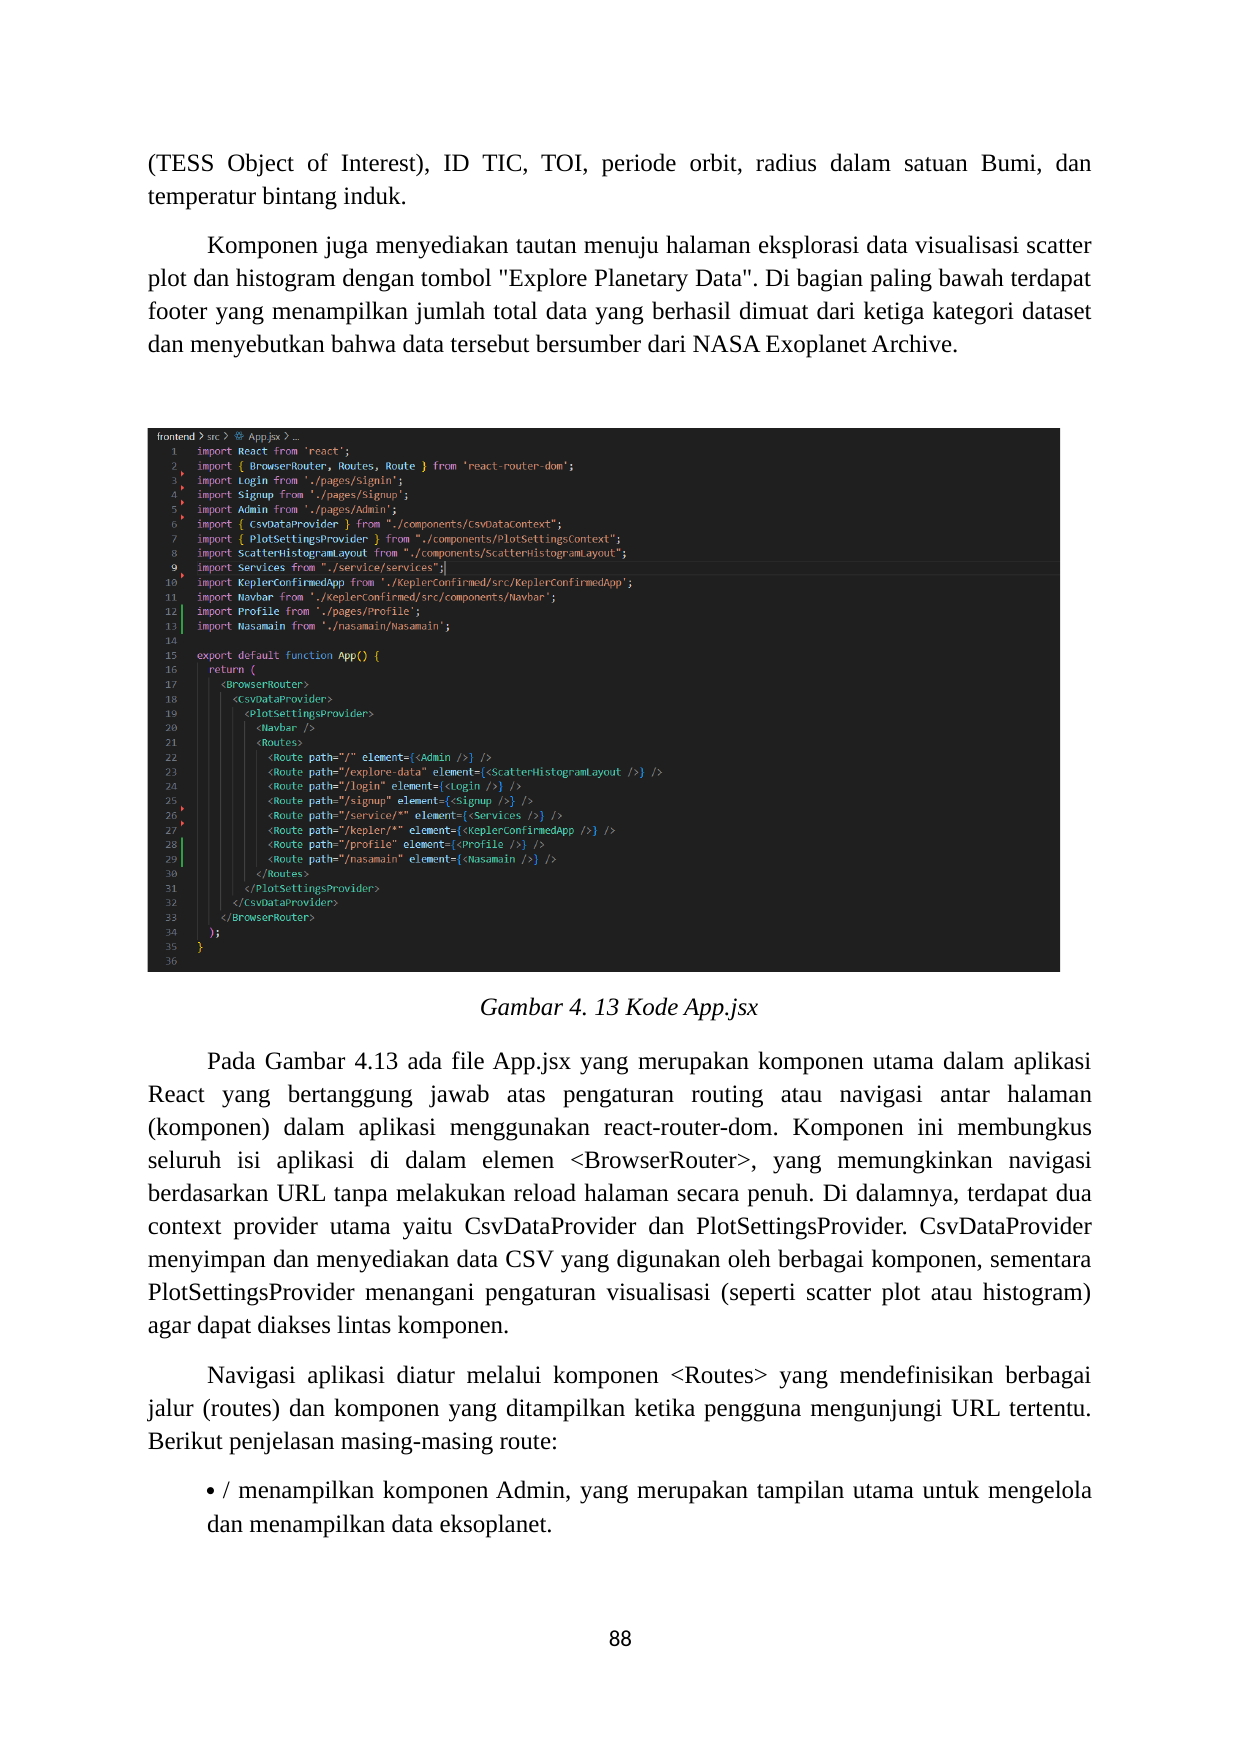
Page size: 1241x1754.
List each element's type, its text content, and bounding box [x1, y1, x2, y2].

picture [147, 428, 1061, 972]
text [148, 148, 1092, 209]
list / menampilkan komponen Admin, yang merupakan tampilan utama untuk mengelola dan menampilkan data eksoplanet. [207, 1476, 1092, 1537]
text Komponen juga menyediakan tautan menuju halaman eksplorasi data visualisasi scatter plot dan histogram dengan tombol "Explore Planetary Data". Di bagian paling bawah terdapat footer yang menampilkan jumlah total data yang berhasil dimuat dari ketiga kategori dataset dan menyebutkan bahwa data tersebut bersumber dari NASA Exoplanet Archive. [148, 230, 1092, 358]
text Gambar 4. 13 Kode App.jsx [148, 992, 1092, 1021]
text Navigasi aplikasi diatur melalui komponen <Routes> yang mendefinisikan berbagai jalur (routes) dan komponen yang ditampilkan ketika pengguna mengunjungi URL tertentu. Berikut penjelasan masing-masing route: [148, 1360, 1092, 1455]
text Pada Gambar 4.13 ada file App.jsx yang merupakan komponen utama dalam aplikasi React yang bertanggung jawab atas pengaturan routing atau navigasi antar halaman (komponen) dalam aplikasi menggunakan react-router-dom. Komponen ini membungkus seluruh isi aplikasi di dalam elemen <BrowserRouter>, yang memungkinkan navigasi berdasarkan URL tanpa melakukan reload halaman secara penuh. Di dalamnya, terdapat dua context provider utama yaitu CsvDataProvider dan PlotSettingsProvider. CsvDataProvider menyimpan dan menyediakan data CSV yang digunakan oleh berbagai komponen, sementara PlotSettingsProvider menangani pengaturan visualisasi (seperti scatter plot atau histogram) agar dapat diakses lintas komponen. [148, 1046, 1092, 1339]
